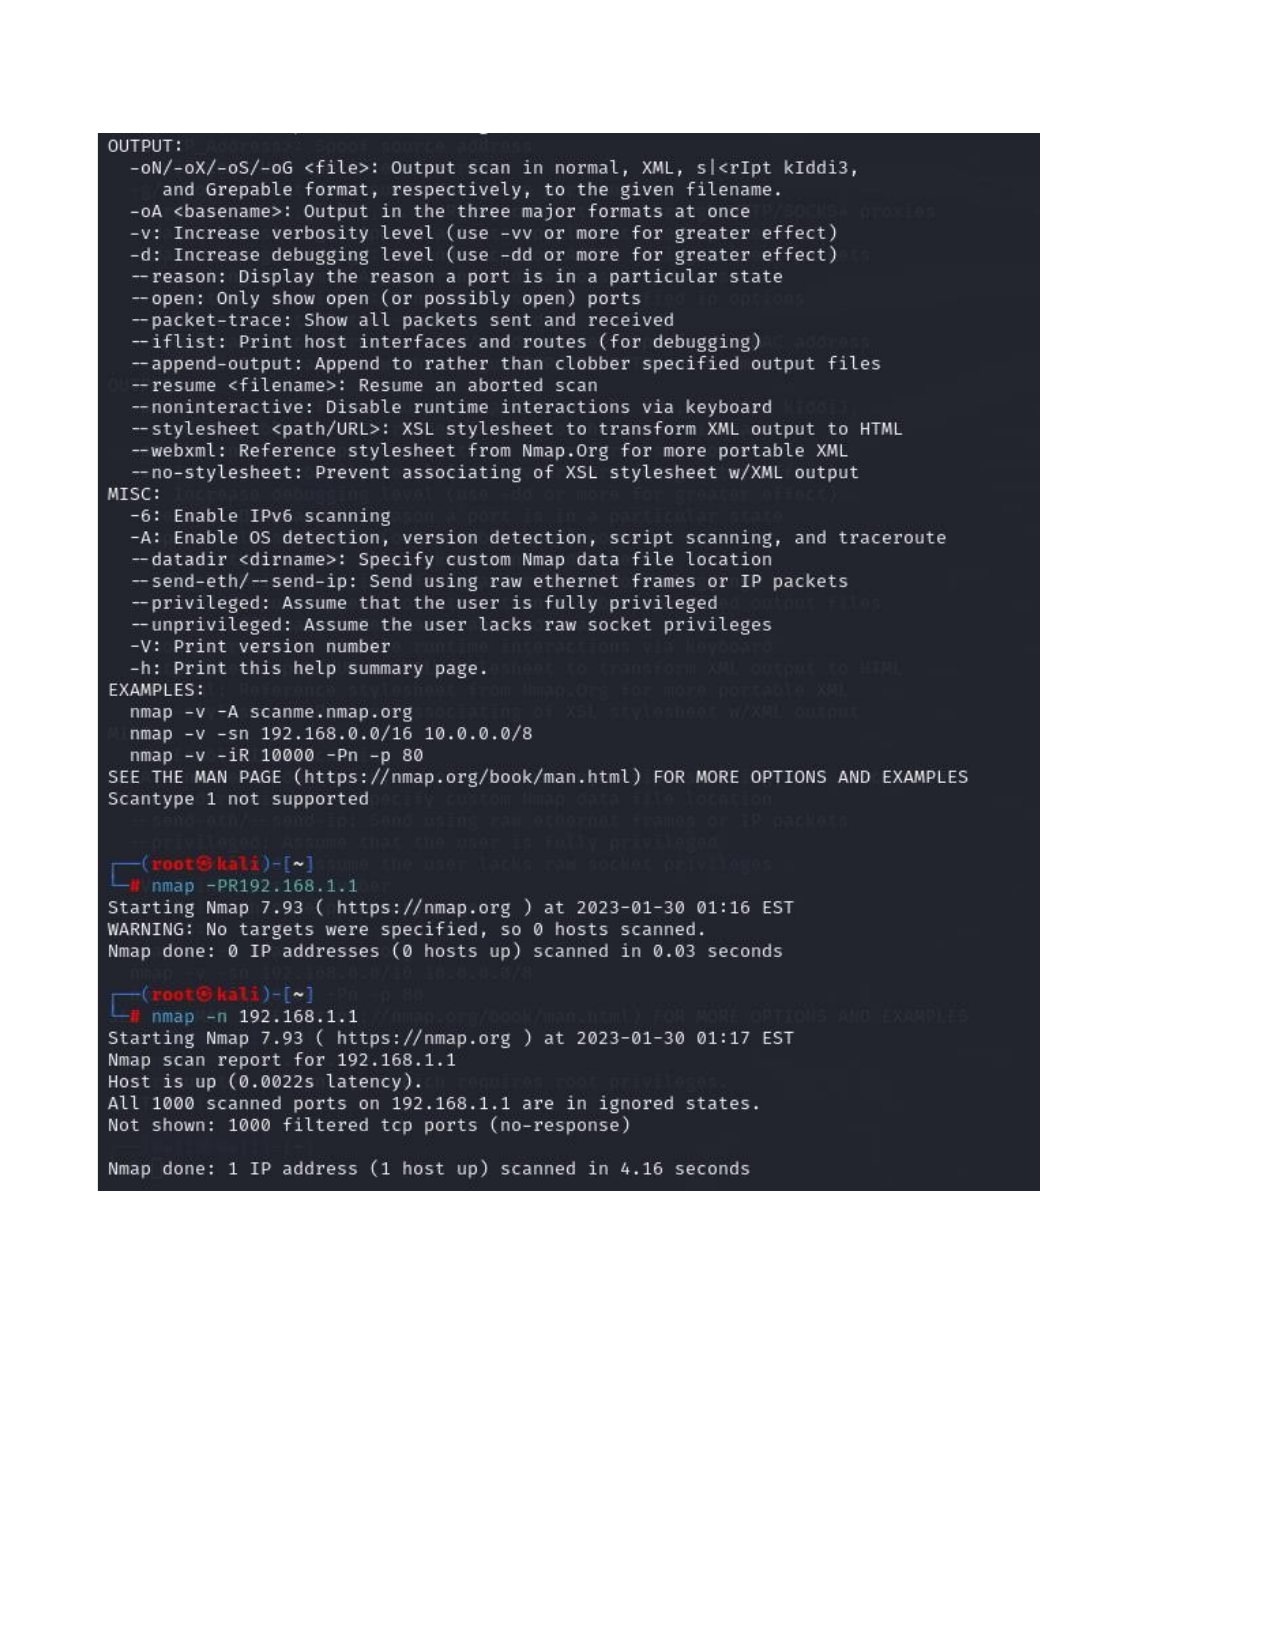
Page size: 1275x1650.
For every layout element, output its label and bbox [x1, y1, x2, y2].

picture [97, 133, 1040, 1191]
